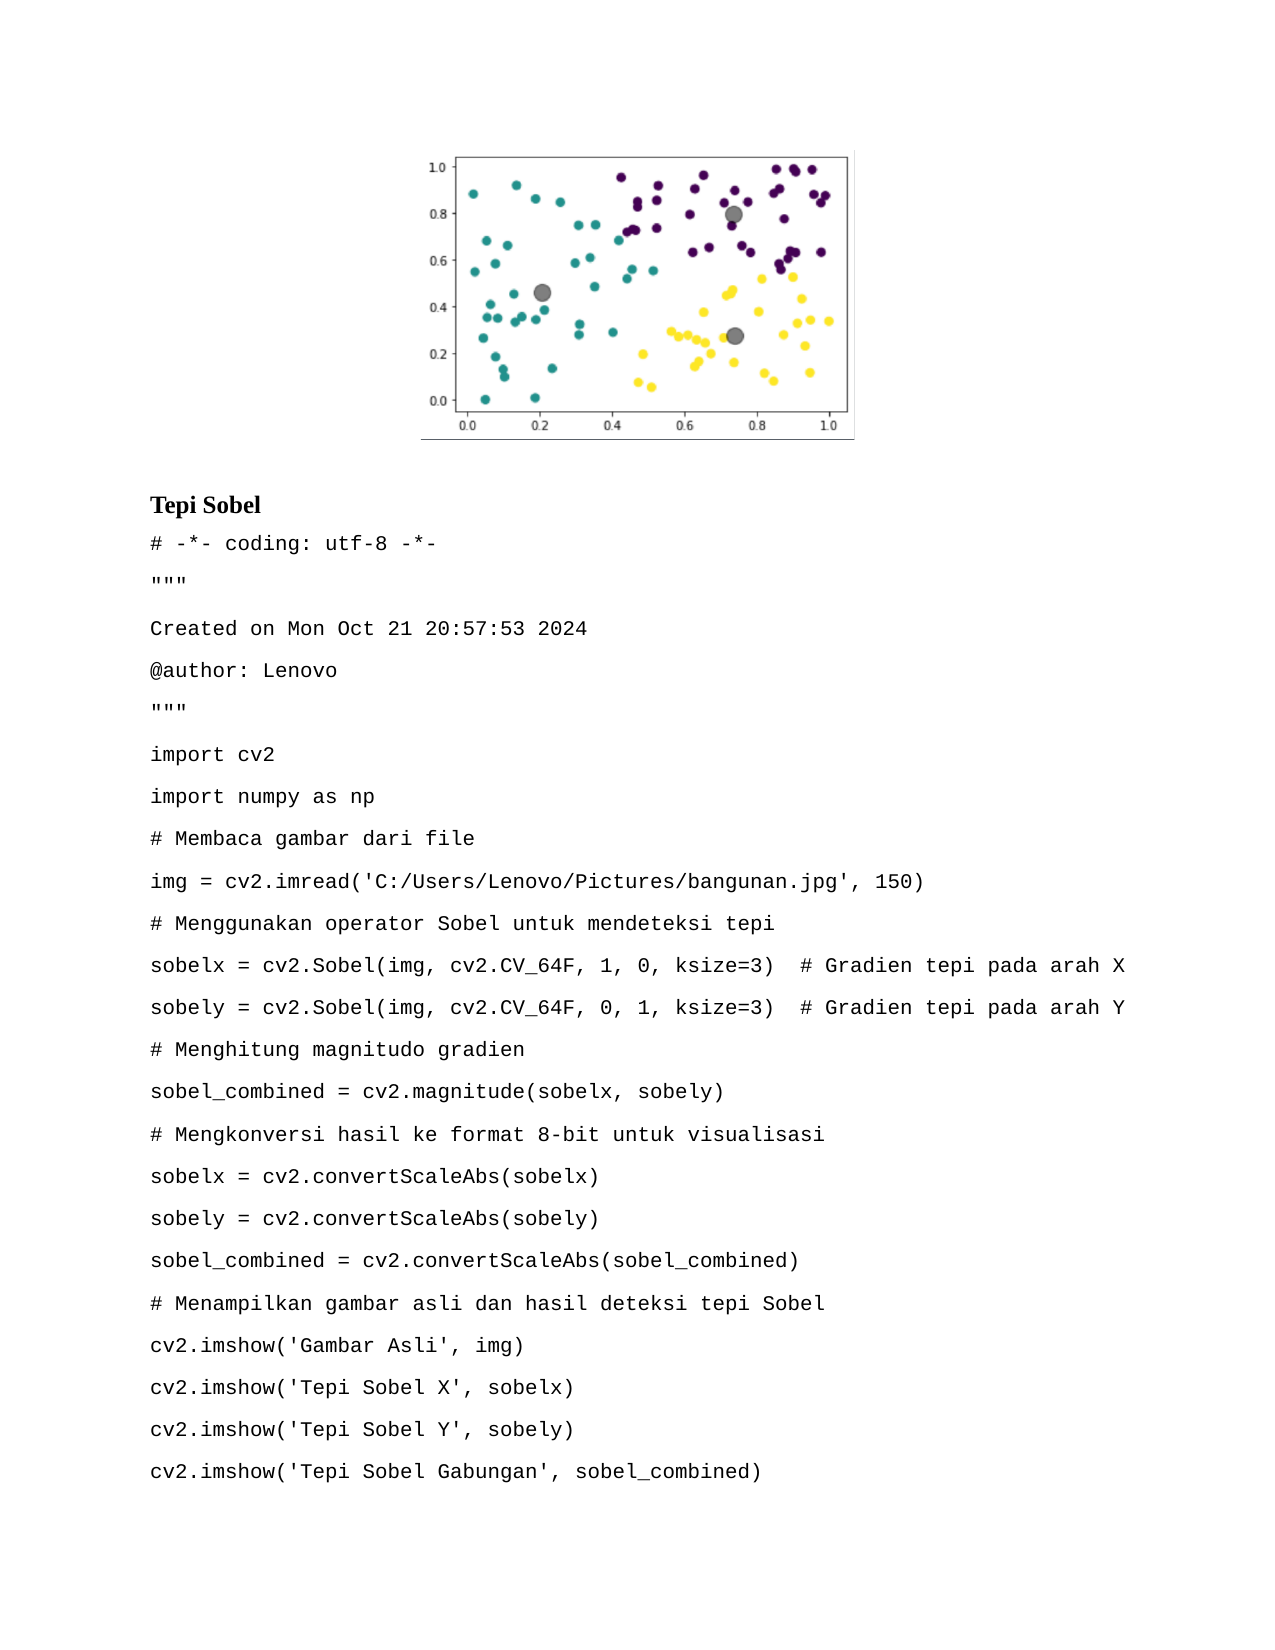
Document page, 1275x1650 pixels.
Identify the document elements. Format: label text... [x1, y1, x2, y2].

text sobel_combined = cv2.convertScaleAbs(sobel_combined) [150, 1250, 1125, 1274]
text cv2.imshow('Tepi Sobel Y', sobely) [150, 1419, 1125, 1443]
text # Mengkonversi hasil ke format 8-bit untuk visualisasi [150, 1124, 1125, 1147]
text @author: Lenovo [150, 660, 1125, 683]
text # Menggunakan operator Sobel untuk mendeteksi tepi [150, 913, 1125, 936]
text """ [150, 575, 1125, 599]
text # -*- coding: utf-8 -*- [150, 533, 1125, 557]
text import cv2 [150, 744, 1125, 768]
text sobely = cv2.convertScaleAbs(sobely) [150, 1208, 1125, 1232]
text Created on Mon Oct 21 20:57:53 2024 [150, 617, 1125, 641]
text sobely = cv2.Sobel(img, cv2.CV_64F, 0, 1, ksize=3) # Gradien tepi pada arah Y [150, 997, 1125, 1021]
picture [420, 150, 855, 440]
text """ [150, 702, 1125, 726]
text img = cv2.imread('C:/Users/Lenovo/Pictures/bangunan.jpg', 150) [150, 871, 1125, 894]
text cv2.imshow('Tepi Sobel Gabungan', sobel_combined) [150, 1461, 1125, 1485]
text import numpy as np [150, 786, 1125, 810]
text cv2.imshow('Gambar Asli', img) [150, 1335, 1125, 1358]
text # Menampilkan gambar asli dan hasil deteksi tepi Sobel [150, 1292, 1125, 1316]
text cv2.imshow('Tepi Sobel X', sobelx) [150, 1377, 1125, 1401]
text # Menghitung magnitudo gradien [150, 1039, 1125, 1063]
text sobel_combined = cv2.magnitude(sobelx, sobely) [150, 1082, 1125, 1105]
text sobelx = cv2.convertScaleAbs(sobelx) [150, 1166, 1125, 1189]
subtitle Tepi Sobel [150, 490, 1125, 519]
text # Membaca gambar dari file [150, 828, 1125, 852]
text sobelx = cv2.Sobel(img, cv2.CV_64F, 1, 0, ksize=3) # Gradien tepi pada arah X [150, 955, 1125, 979]
